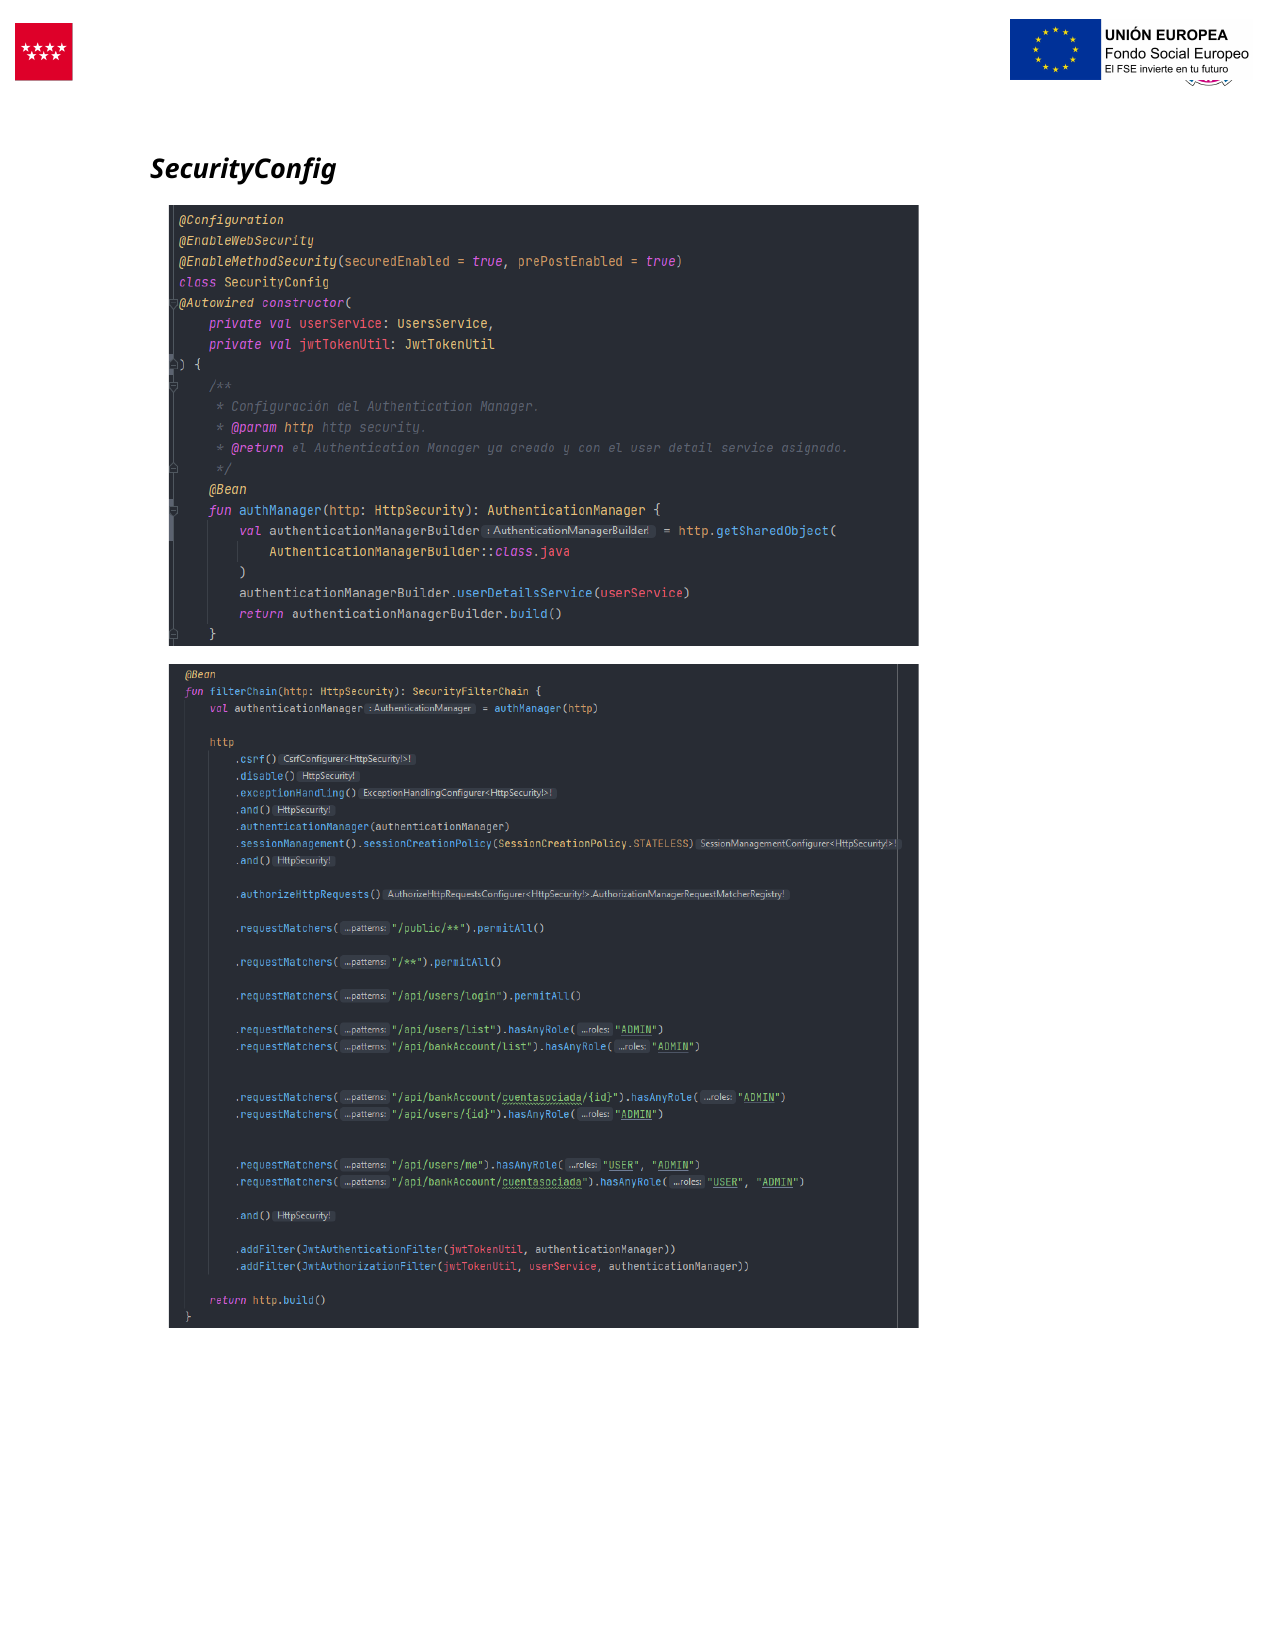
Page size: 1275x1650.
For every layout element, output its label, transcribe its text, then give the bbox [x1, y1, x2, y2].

subtitle SecurityConfig [150, 150, 1125, 187]
picture [1010, 19, 1253, 88]
picture [8, 16, 79, 87]
